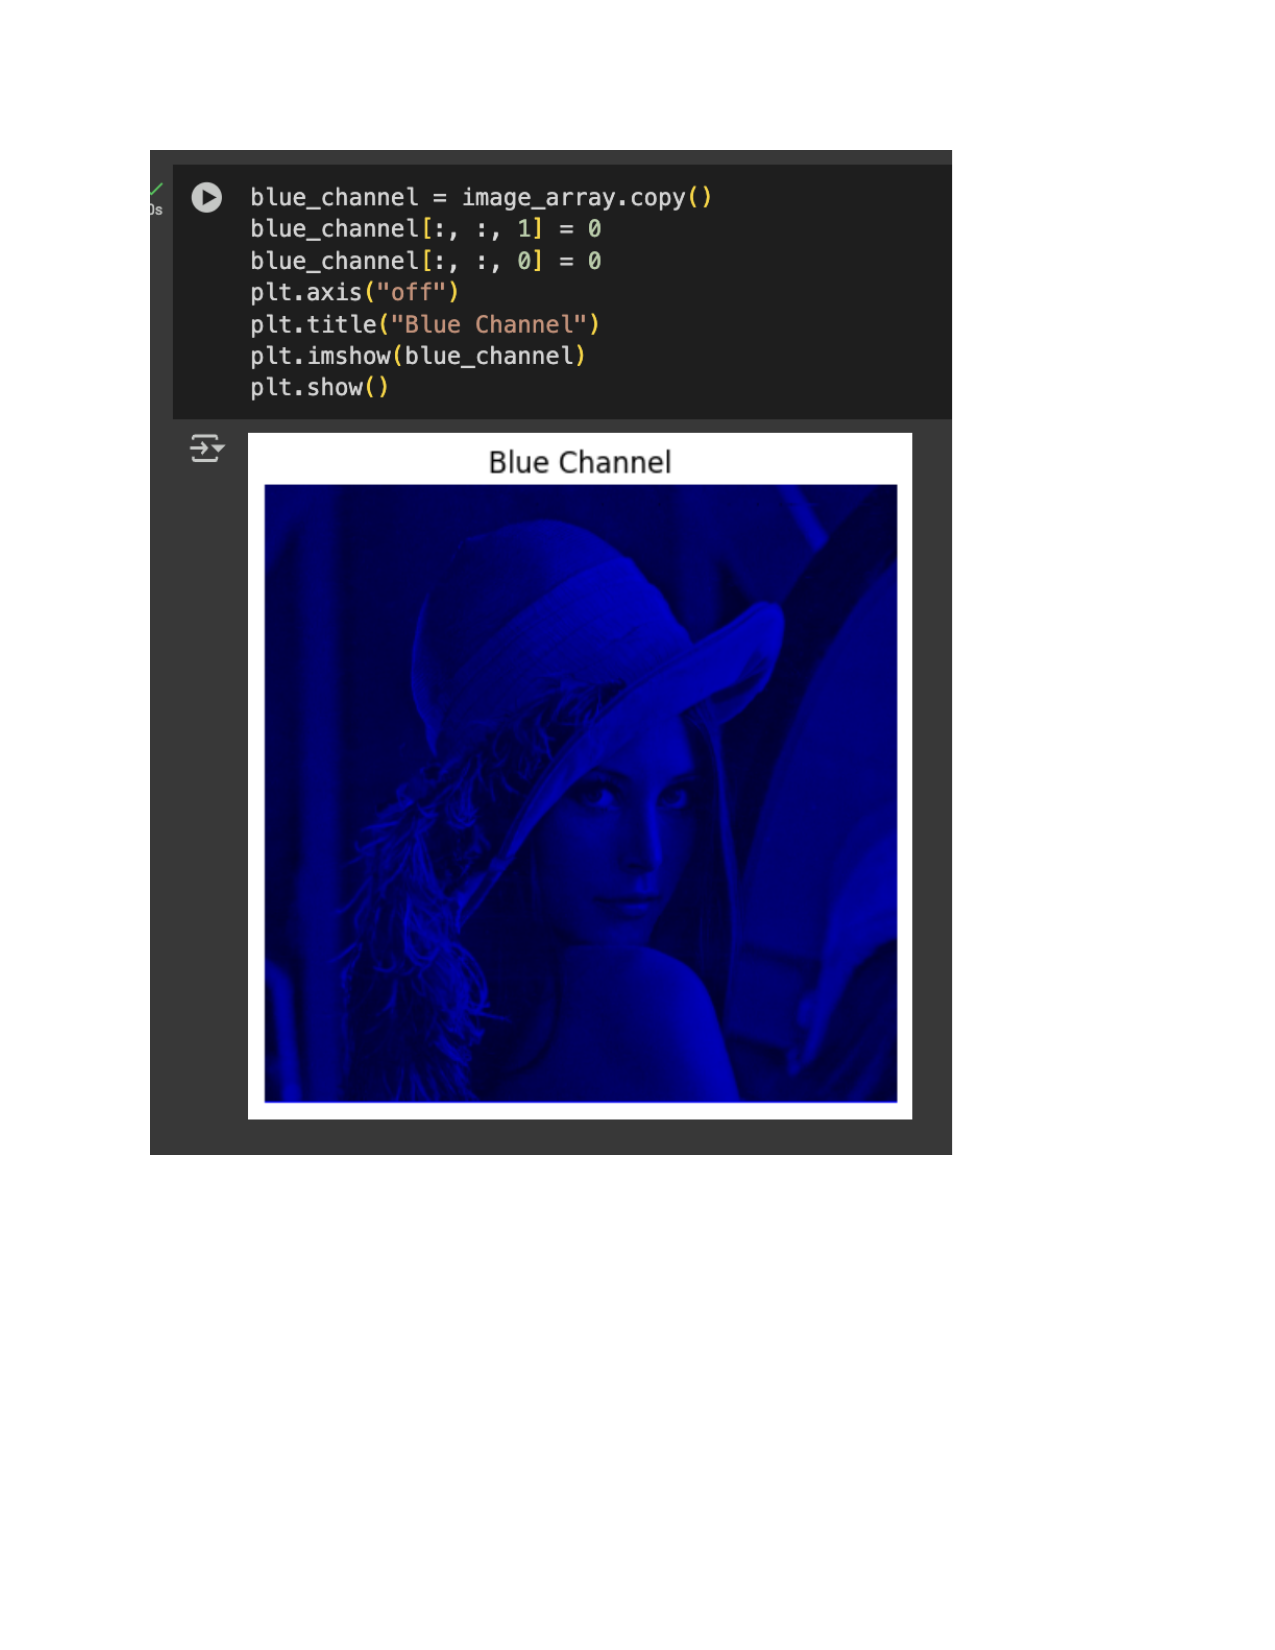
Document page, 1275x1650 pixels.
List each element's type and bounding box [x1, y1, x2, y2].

picture [150, 150, 953, 1155]
